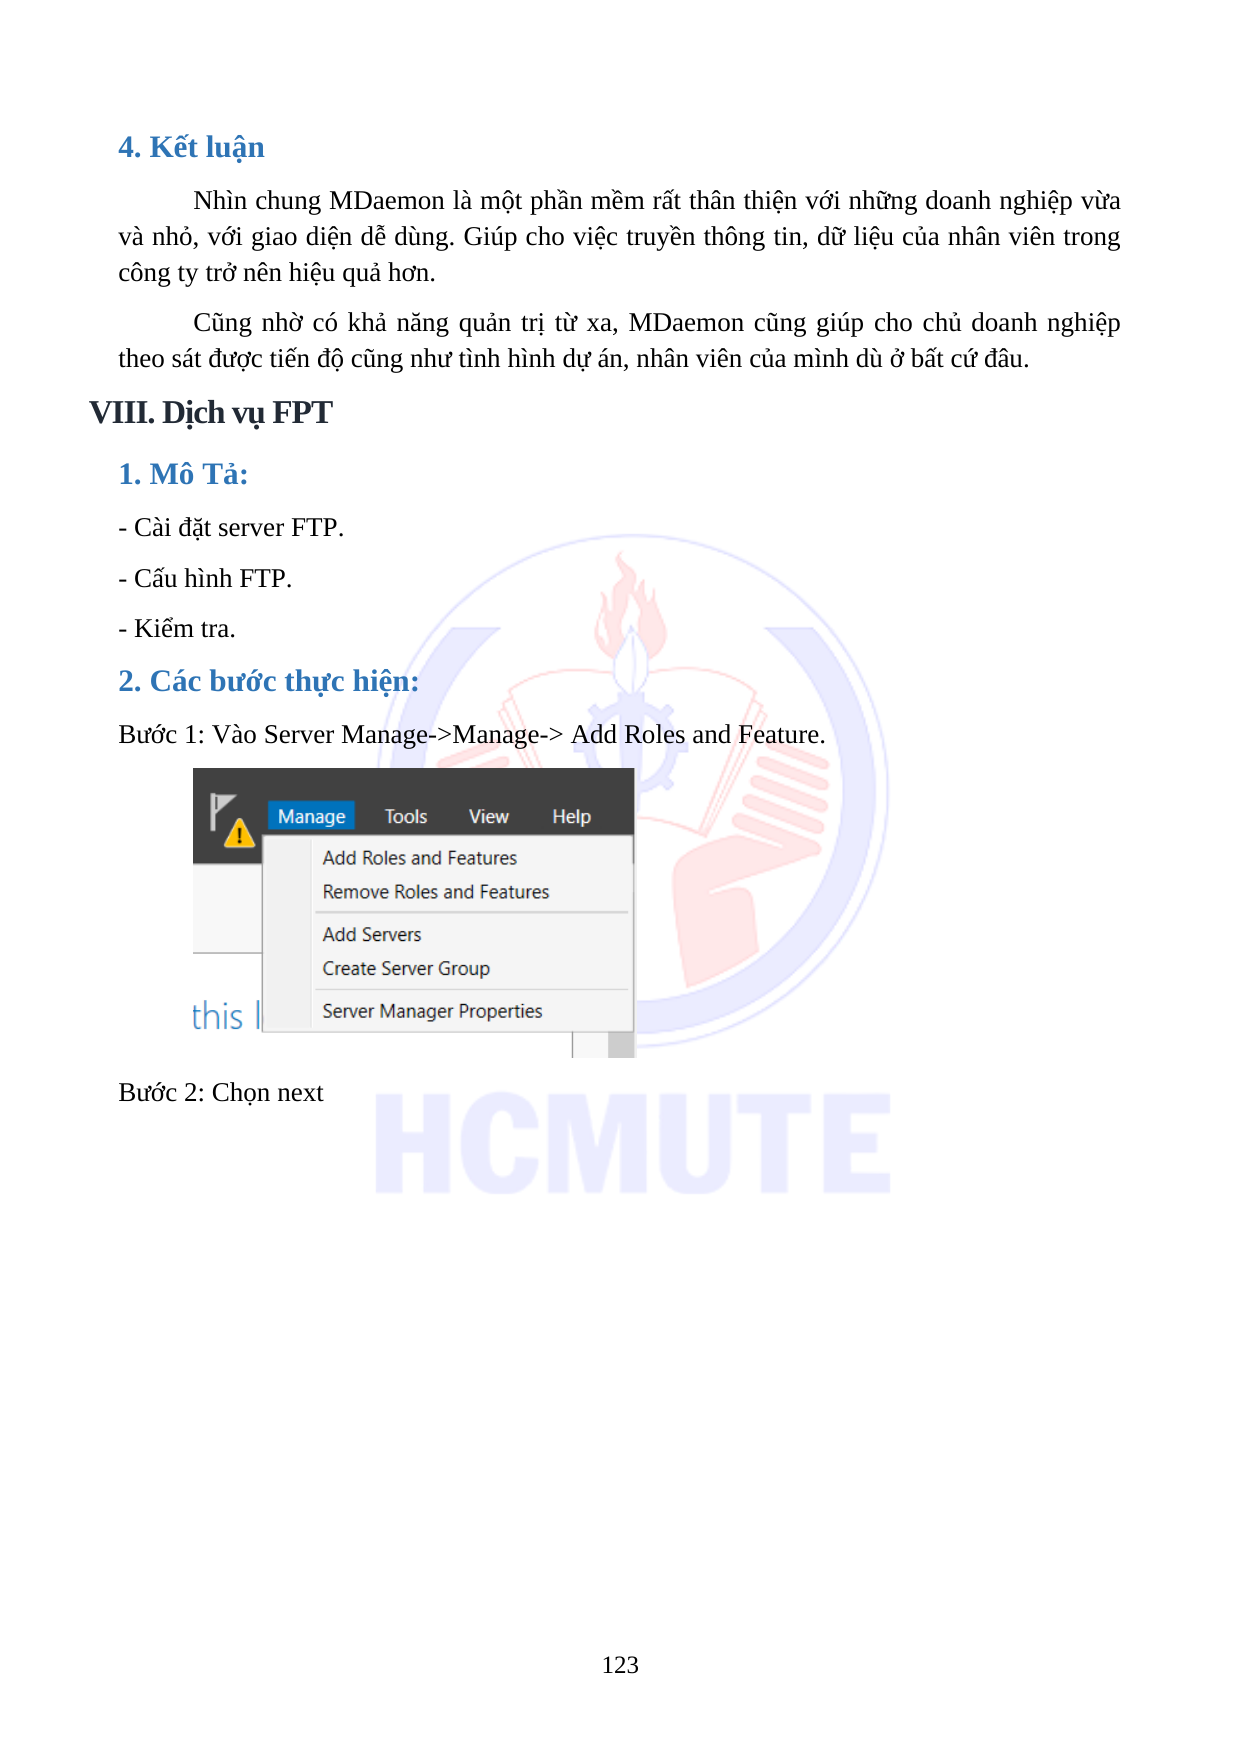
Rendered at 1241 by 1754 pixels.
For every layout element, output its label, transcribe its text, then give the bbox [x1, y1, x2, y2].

text Nhìn chung MDaemon là một phần mềm rất thân thiện với những doanh nghiệp vừa và nhỏ, với giao diện dễ dùng. Giúp cho việc truyền thông tin, dữ liệu của nhân viên trong công ty trở nên hiệu quả hơn. [118, 184, 1122, 287]
text Bước 1: Vào Server Manage->Manage-> Add Roles and Feature. [118, 718, 1122, 749]
picture [193, 768, 637, 1058]
title VIII. Dịch vụ FPT [88, 392, 1122, 431]
subtitle 4. Kết luận [118, 128, 1122, 164]
text - Kiểm tra. [118, 612, 1122, 643]
subtitle 1. Mô Tả: [118, 456, 1122, 491]
text - Cấu hình FTP. [118, 562, 1122, 593]
text Cũng nhờ có khả năng quản trị từ xa, MDaemon cũng giúp cho chủ doanh nghiệp theo sát được tiến độ cũng như tình hình dự án, nhân viên của mình dù ở bất cứ đâu. [118, 306, 1122, 373]
text - Cài đặt server FTP. [118, 511, 1122, 542]
text Bước 2: Chọn next [118, 1076, 1122, 1107]
subtitle 2. Các bước thực hiện: [118, 662, 1122, 698]
